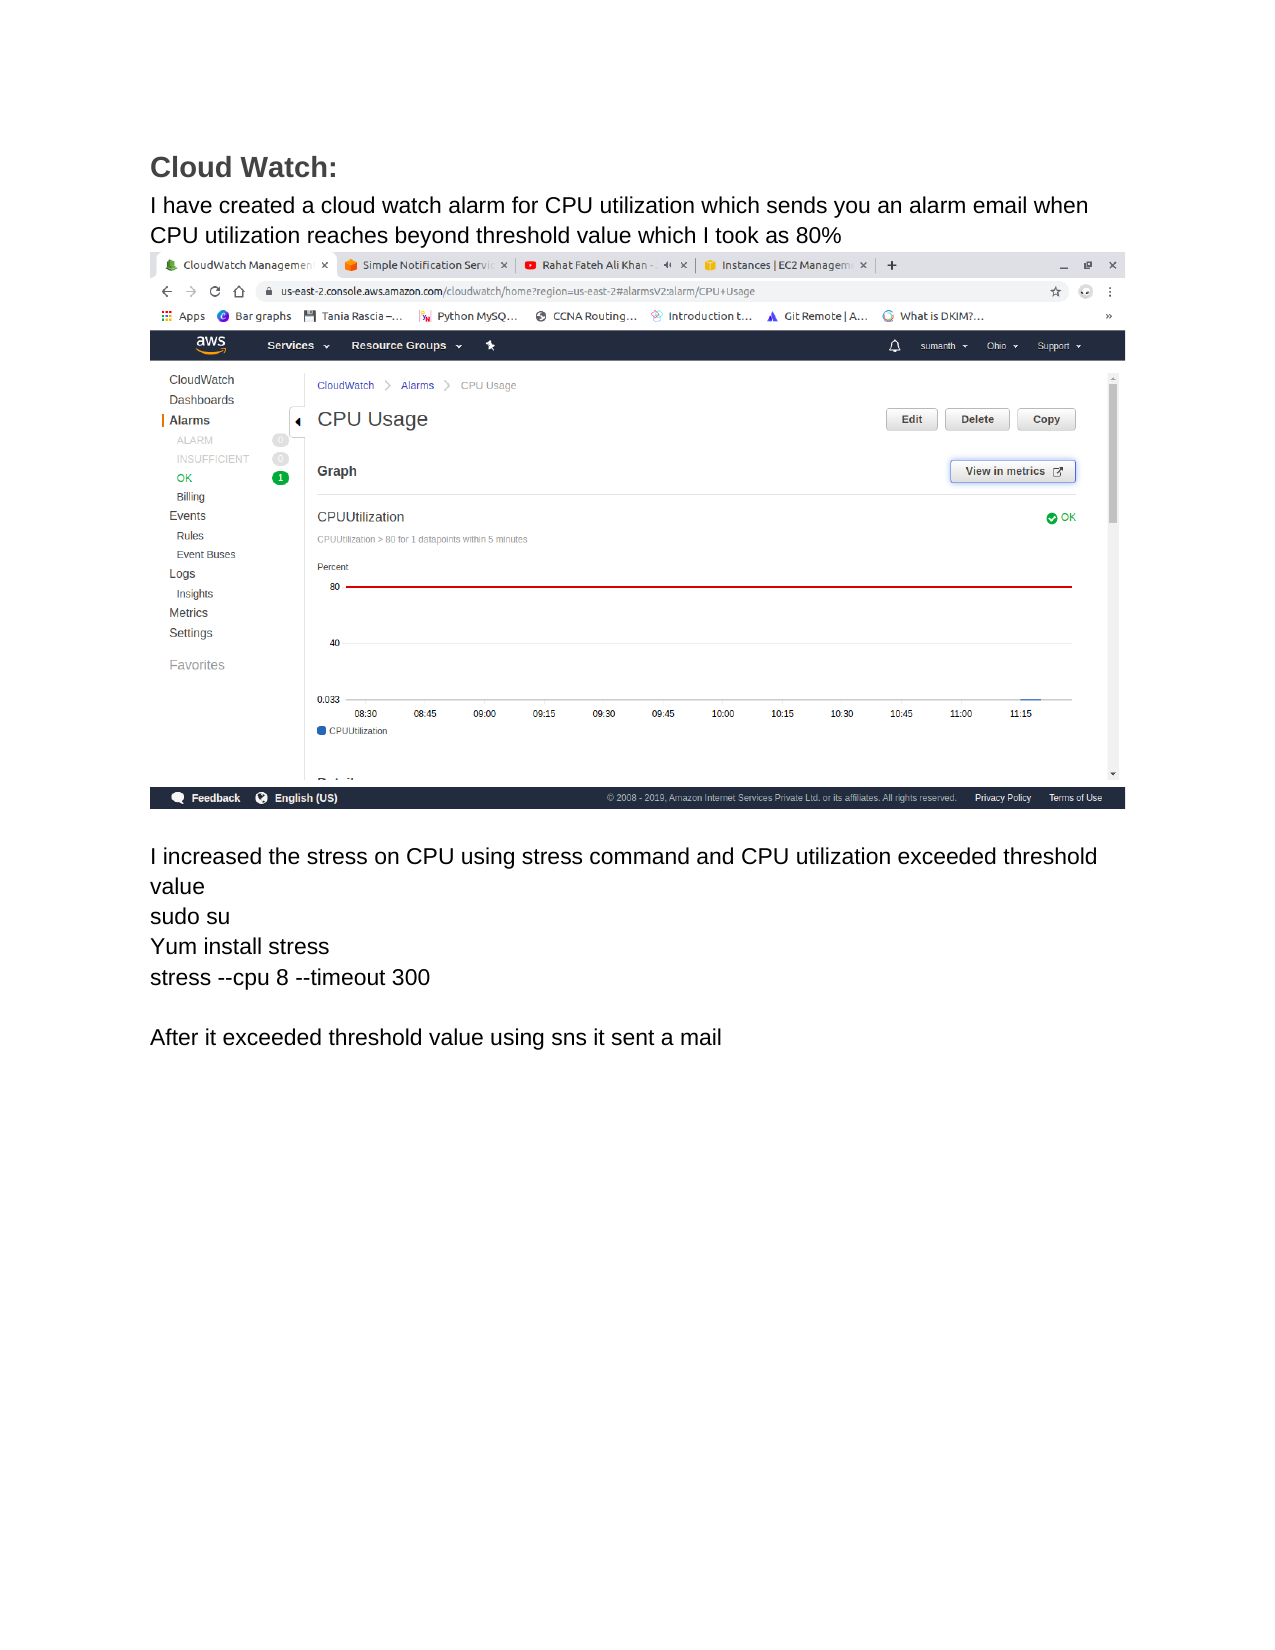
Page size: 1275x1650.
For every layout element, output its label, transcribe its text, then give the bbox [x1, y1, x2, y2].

text I have created a cloud watch alarm for CPU utilization which sends you an alarm email when CPU utilization reaches beyond threshold value which I took as 80% [150, 192, 1125, 248]
text Yum install stress [150, 933, 1125, 959]
subtitle Cloud Watch: [150, 150, 1125, 183]
picture [150, 252, 1125, 809]
text After it exceeded threshold value using sns it sent a mail [150, 1024, 1125, 1050]
text sudo su [150, 903, 1125, 929]
text stress --cpu 8 --timeout 300 [150, 963, 1125, 990]
text I increased the stress on CPU using stress command and CPU utilization exceeded threshold value [150, 843, 1125, 899]
